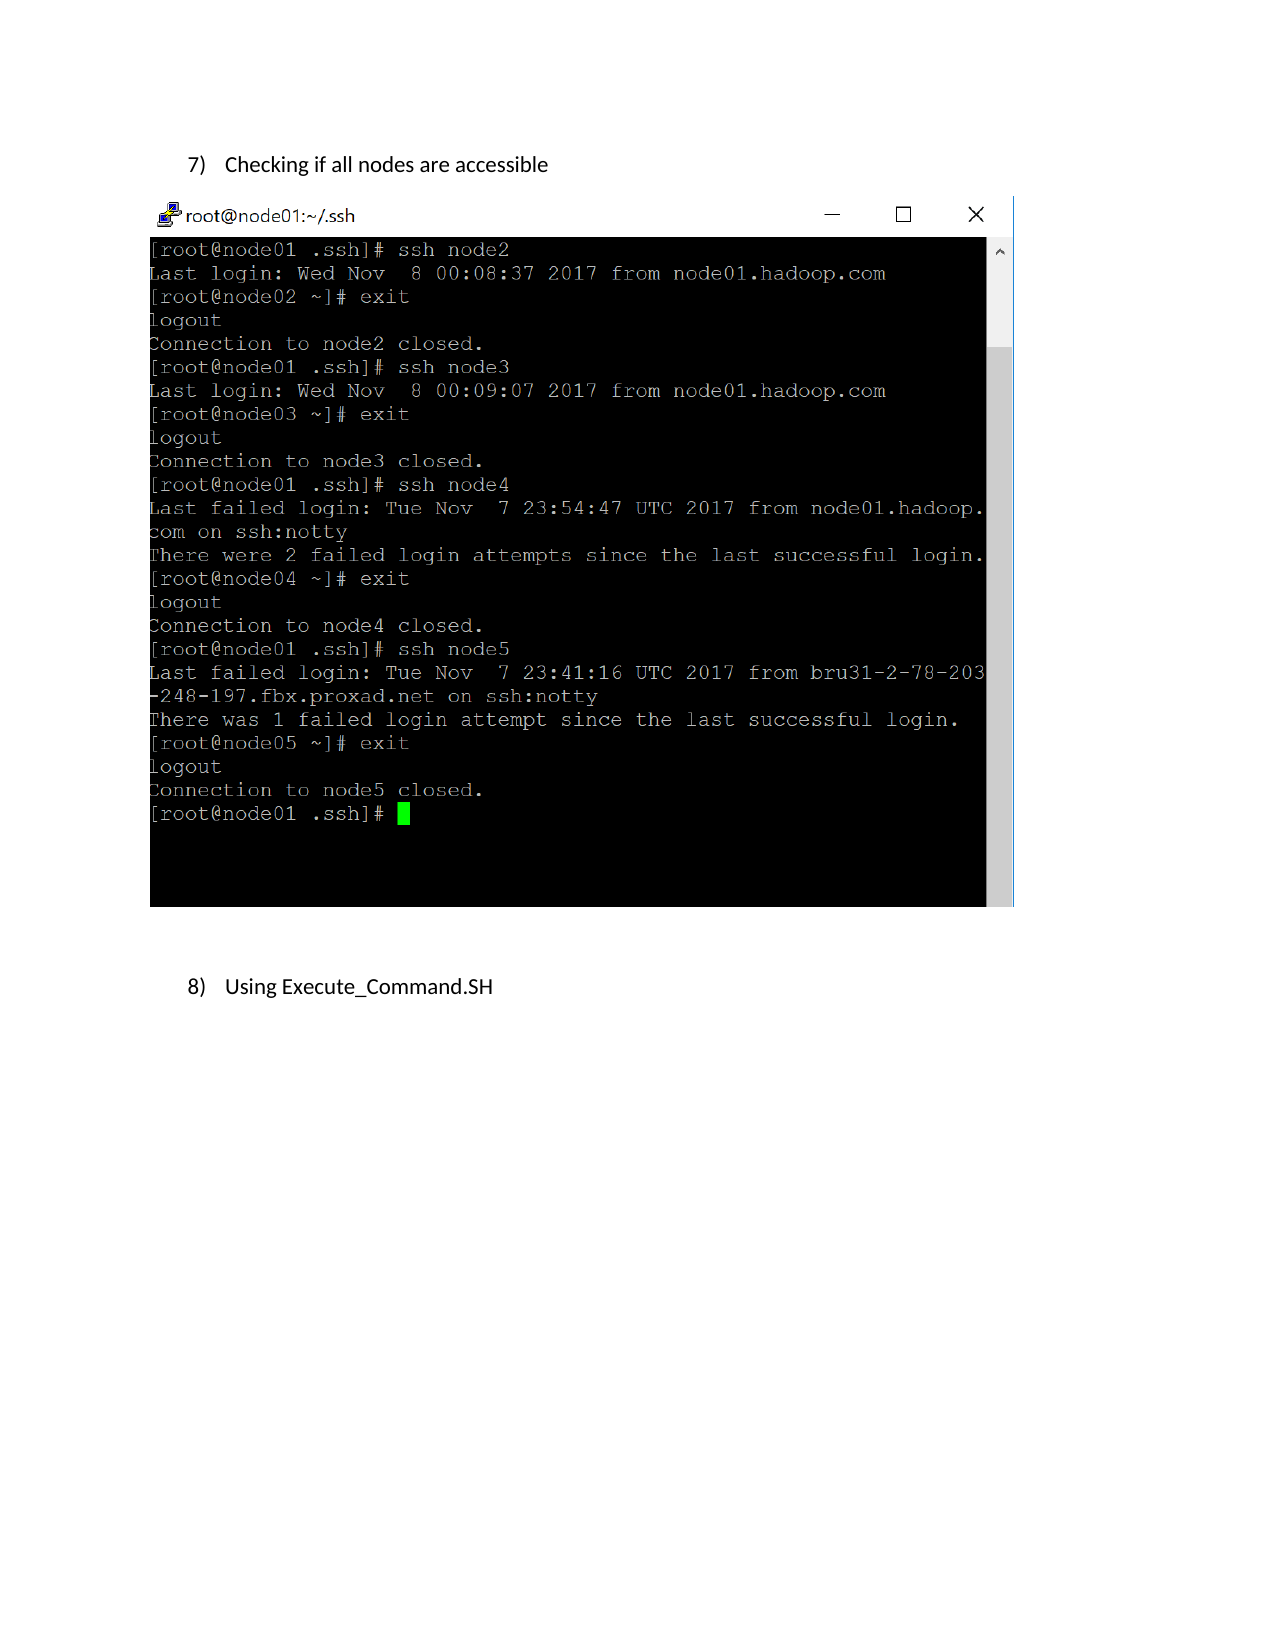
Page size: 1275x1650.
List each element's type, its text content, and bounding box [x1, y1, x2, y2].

picture [150, 196, 1014, 907]
list Using Execute_Command.SH [187, 972, 1125, 1000]
list Checking if all nodes are accessible [187, 150, 1125, 178]
